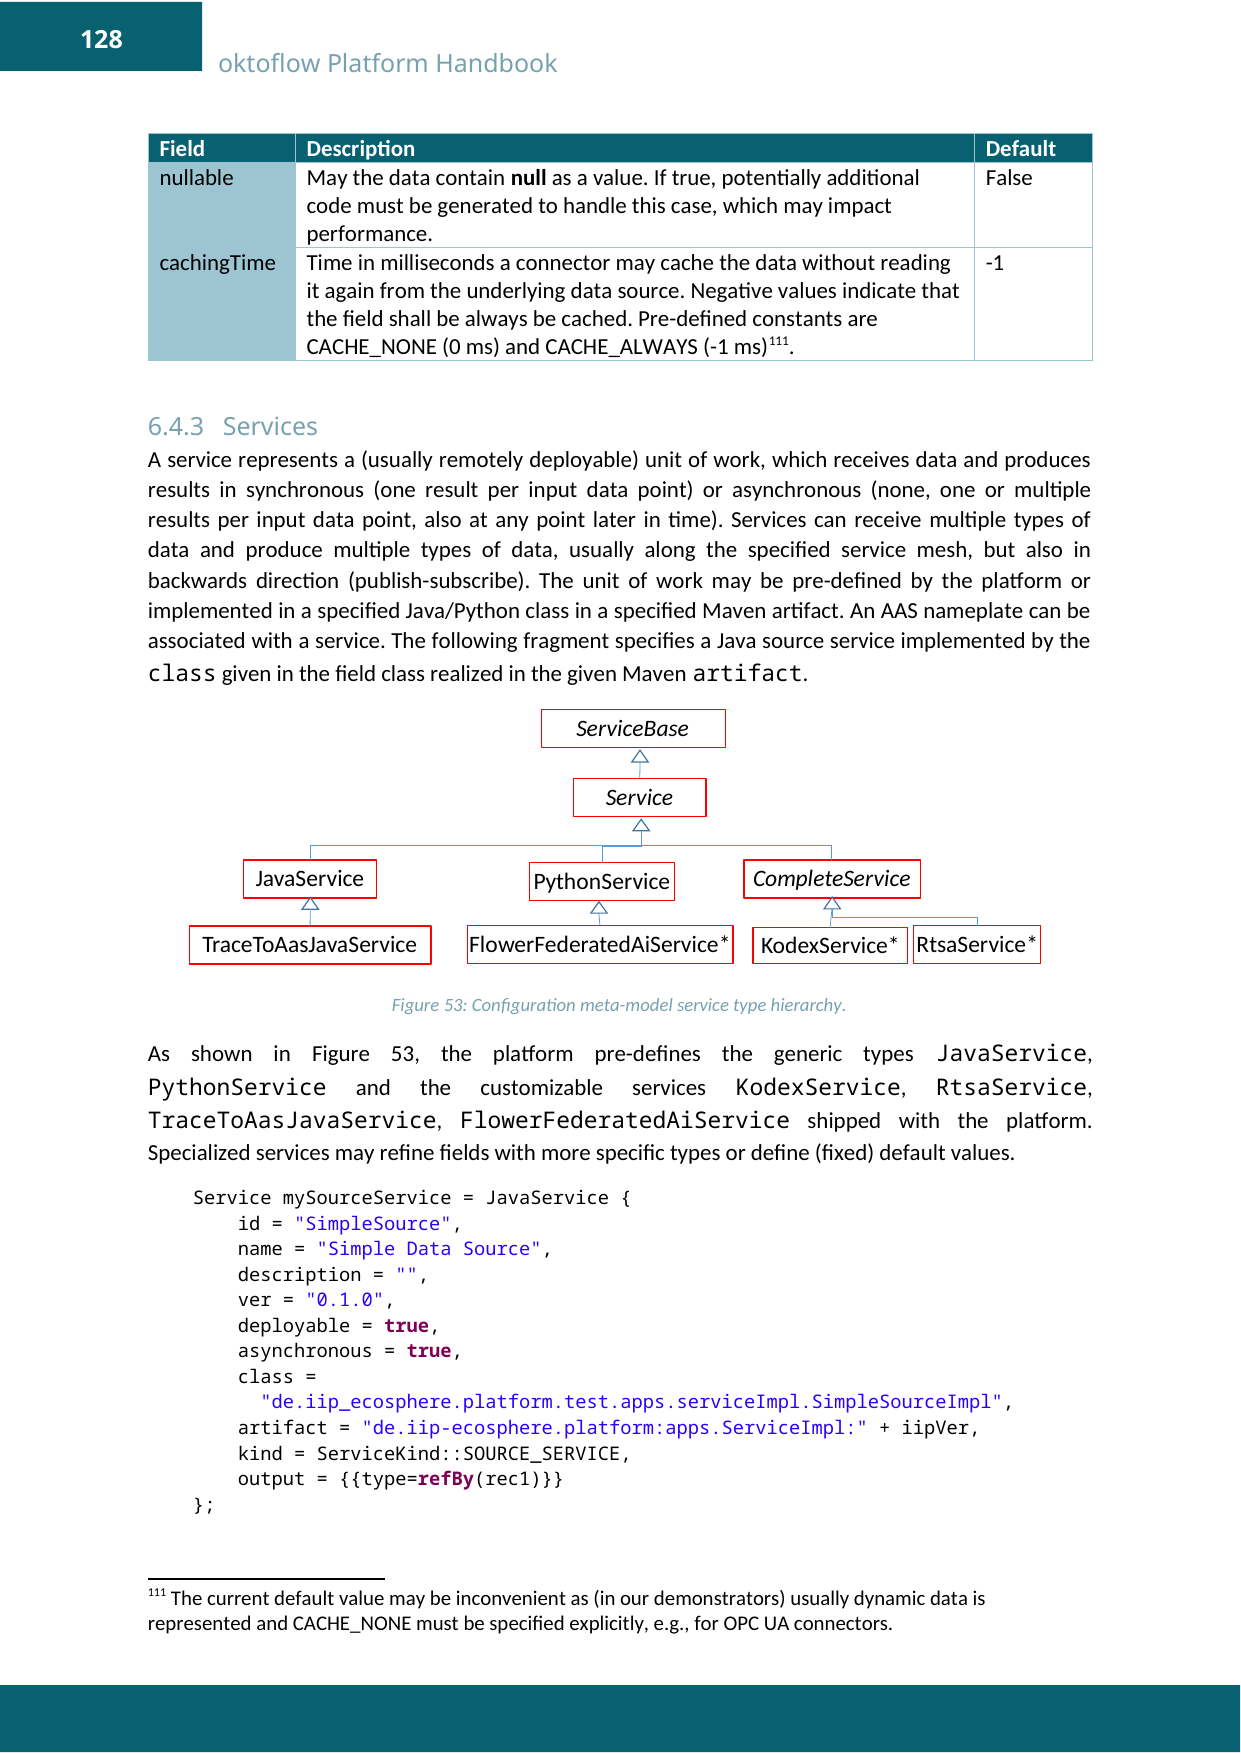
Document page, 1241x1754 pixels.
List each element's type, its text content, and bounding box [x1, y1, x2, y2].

text artifact = "de.iip-ecosphere.platform:apps.ServiceImpl:" + iipVer, [148, 1414, 1093, 1440]
text "de.iip_ecosphere.platform.test.apps.serviceImpl.SimpleSourceImpl", [148, 1389, 1093, 1414]
text A service represents a (usually remotely deployable) unit of work, which receives data and produces results in synchronous (one result per input data point) or asynchronous (none, one or multiple results per input data point, also at any point later in time). Services can receive multiple types of data and produce multiple types of data, usually along the specified service mesh, but also in backwards direction (publish-subscribe). The unit of work may be pre-defined by the platform or implemented in a specified Java/Python class in a specified Maven artifact. An AAS nameplate can be associated with a service. The following fragment specifies a Java source service implemented by the class given in the field class realized in the given Maven artifact. [148, 445, 1093, 688]
text class = [148, 1363, 1093, 1389]
table_cell Time in milliseconds a connector may cache the data without reading it again from the underlying data source. Negative values indicate that the field shall be always be cached. Pre-defined constants are CACHE_NONE (0 ms) and CACHE_ALWAYS (-1 ms). [296, 248, 974, 360]
table_cell May the data contain null as a value. If true, potentially additional code must be generated to handle this case, which may impact performance. [296, 163, 974, 247]
table_cell False [975, 163, 1092, 247]
table_header Field [149, 134, 295, 162]
table_header Default [975, 134, 1092, 162]
table_cell nullable [149, 163, 295, 247]
text output = {{type=refBy(rec1)}} [148, 1465, 1093, 1491]
text }; [148, 1491, 1093, 1516]
text kind = ServiceKind::SOURCE_SERVICE, [148, 1440, 1093, 1465]
table_header Description [296, 134, 974, 162]
text asynchronous = true, [148, 1338, 1093, 1363]
text deployable = true, [148, 1312, 1093, 1338]
table_cell -1 [975, 248, 1092, 360]
table_cell cachingTime [149, 248, 295, 360]
text ver = "0.1.0", [148, 1287, 1093, 1312]
subtitle Services [148, 408, 1093, 442]
text Figure 53: Configuration meta-model service type hierarchy. [148, 993, 1093, 1016]
text description = "", [148, 1261, 1093, 1287]
text name = "Simple Data Source", [148, 1236, 1093, 1261]
text id = "SimpleSource", [148, 1210, 1093, 1236]
text Service mySourceService = JavaService { [148, 1185, 1093, 1210]
text As shown in Figure 53, the platform pre-defines the generic types JavaService, PythonService and the customizable services KodexService, RtsaService, TraceToAasJavaService, FlowerFederatedAiService shipped with the platform. Specialized services may refine fields with more specific types or define (fixed) default values. [148, 1037, 1093, 1166]
